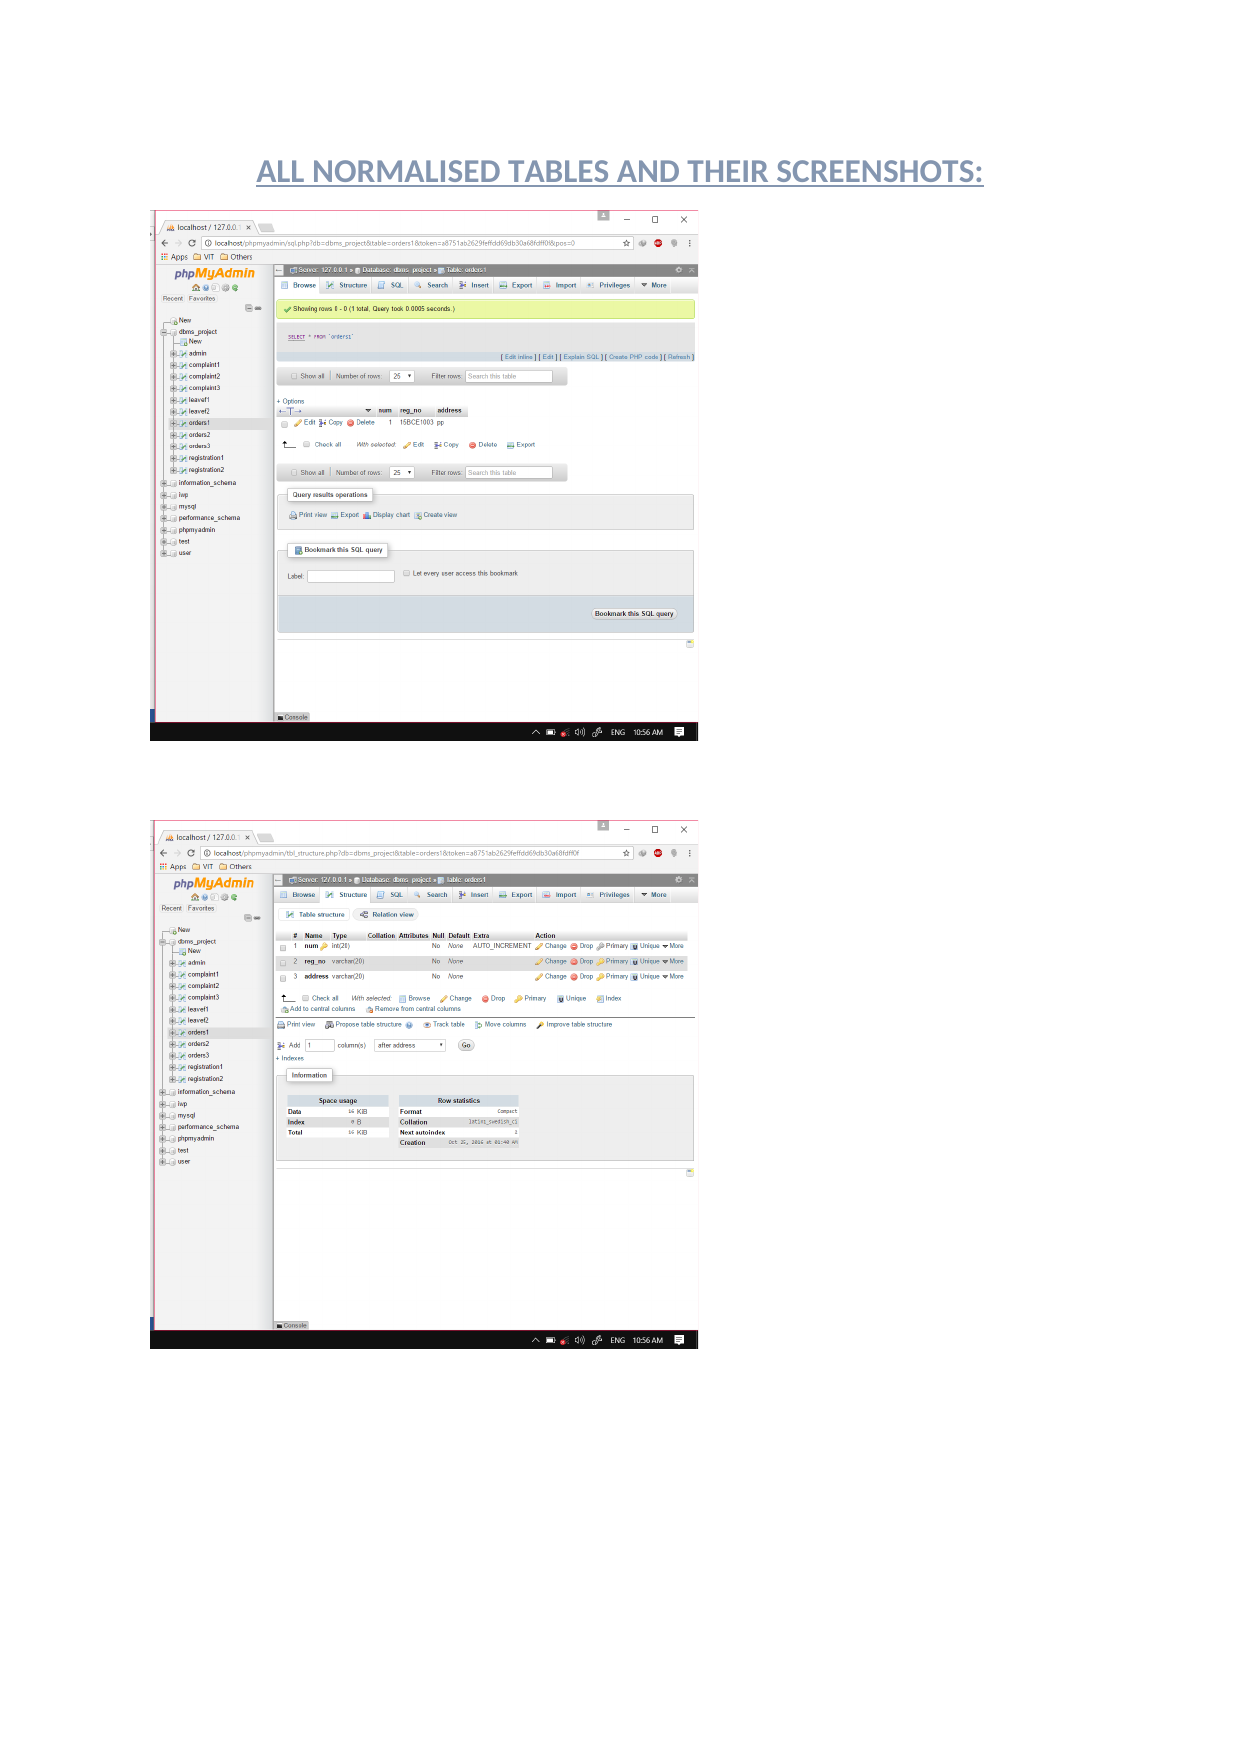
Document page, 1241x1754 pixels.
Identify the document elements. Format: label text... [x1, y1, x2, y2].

picture [150, 820, 699, 1349]
text ALL NORMALISED TABLES AND THEIR SCREENSHOTS: [150, 150, 1090, 191]
picture [150, 210, 699, 741]
